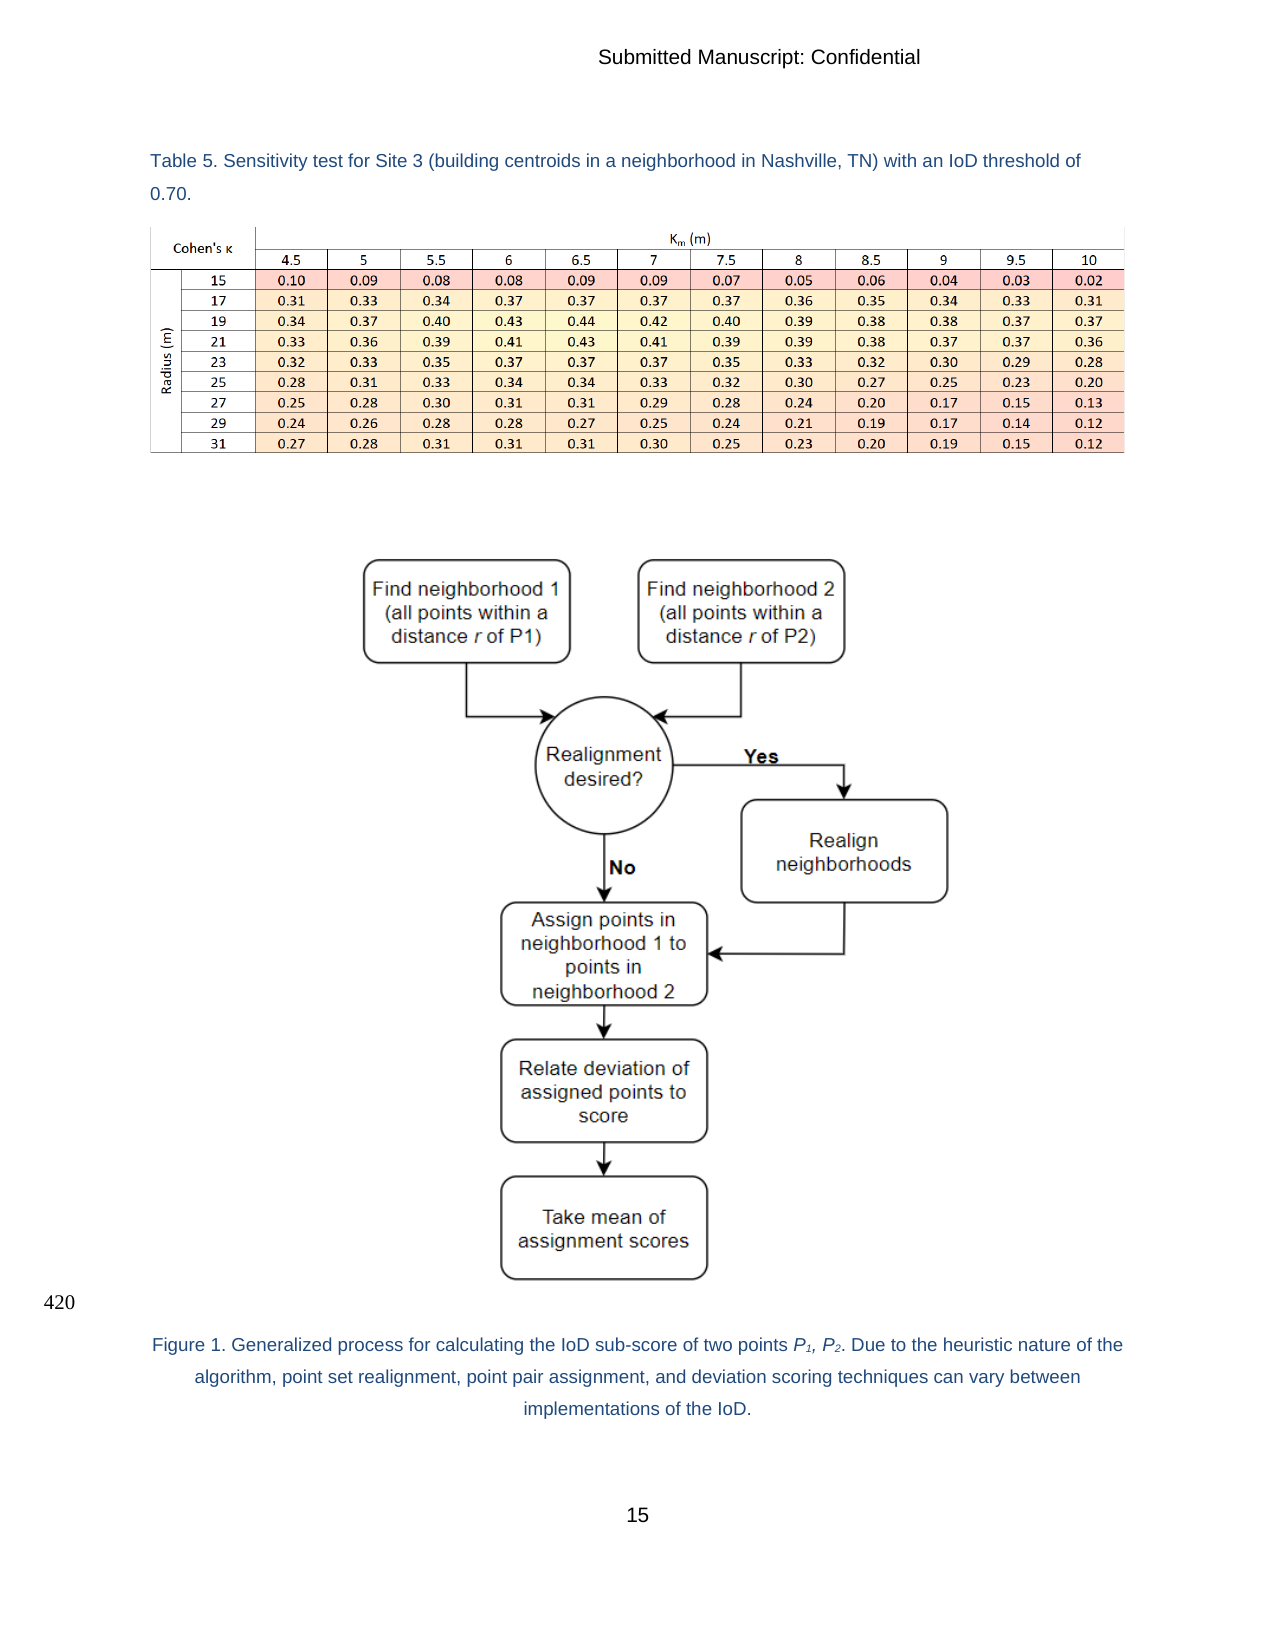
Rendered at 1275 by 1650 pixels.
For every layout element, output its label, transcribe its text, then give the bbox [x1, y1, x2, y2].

text Figure 1. Generalized process for calculating the IoD sub-score of two points P1, P2. Due to the heuristic nature of the algorithm, point set realignment, point pair assignment, and deviation scoring techniques can vary between implementations of the IoD. [150, 1333, 1125, 1420]
picture [292, 532, 983, 1309]
picture [150, 227, 1125, 453]
text Table 5. Sensitivity test for Site 3 (building centroids in a neighborhood in Nashville, TN) with an IoD threshold of 0.70. [150, 150, 1125, 204]
